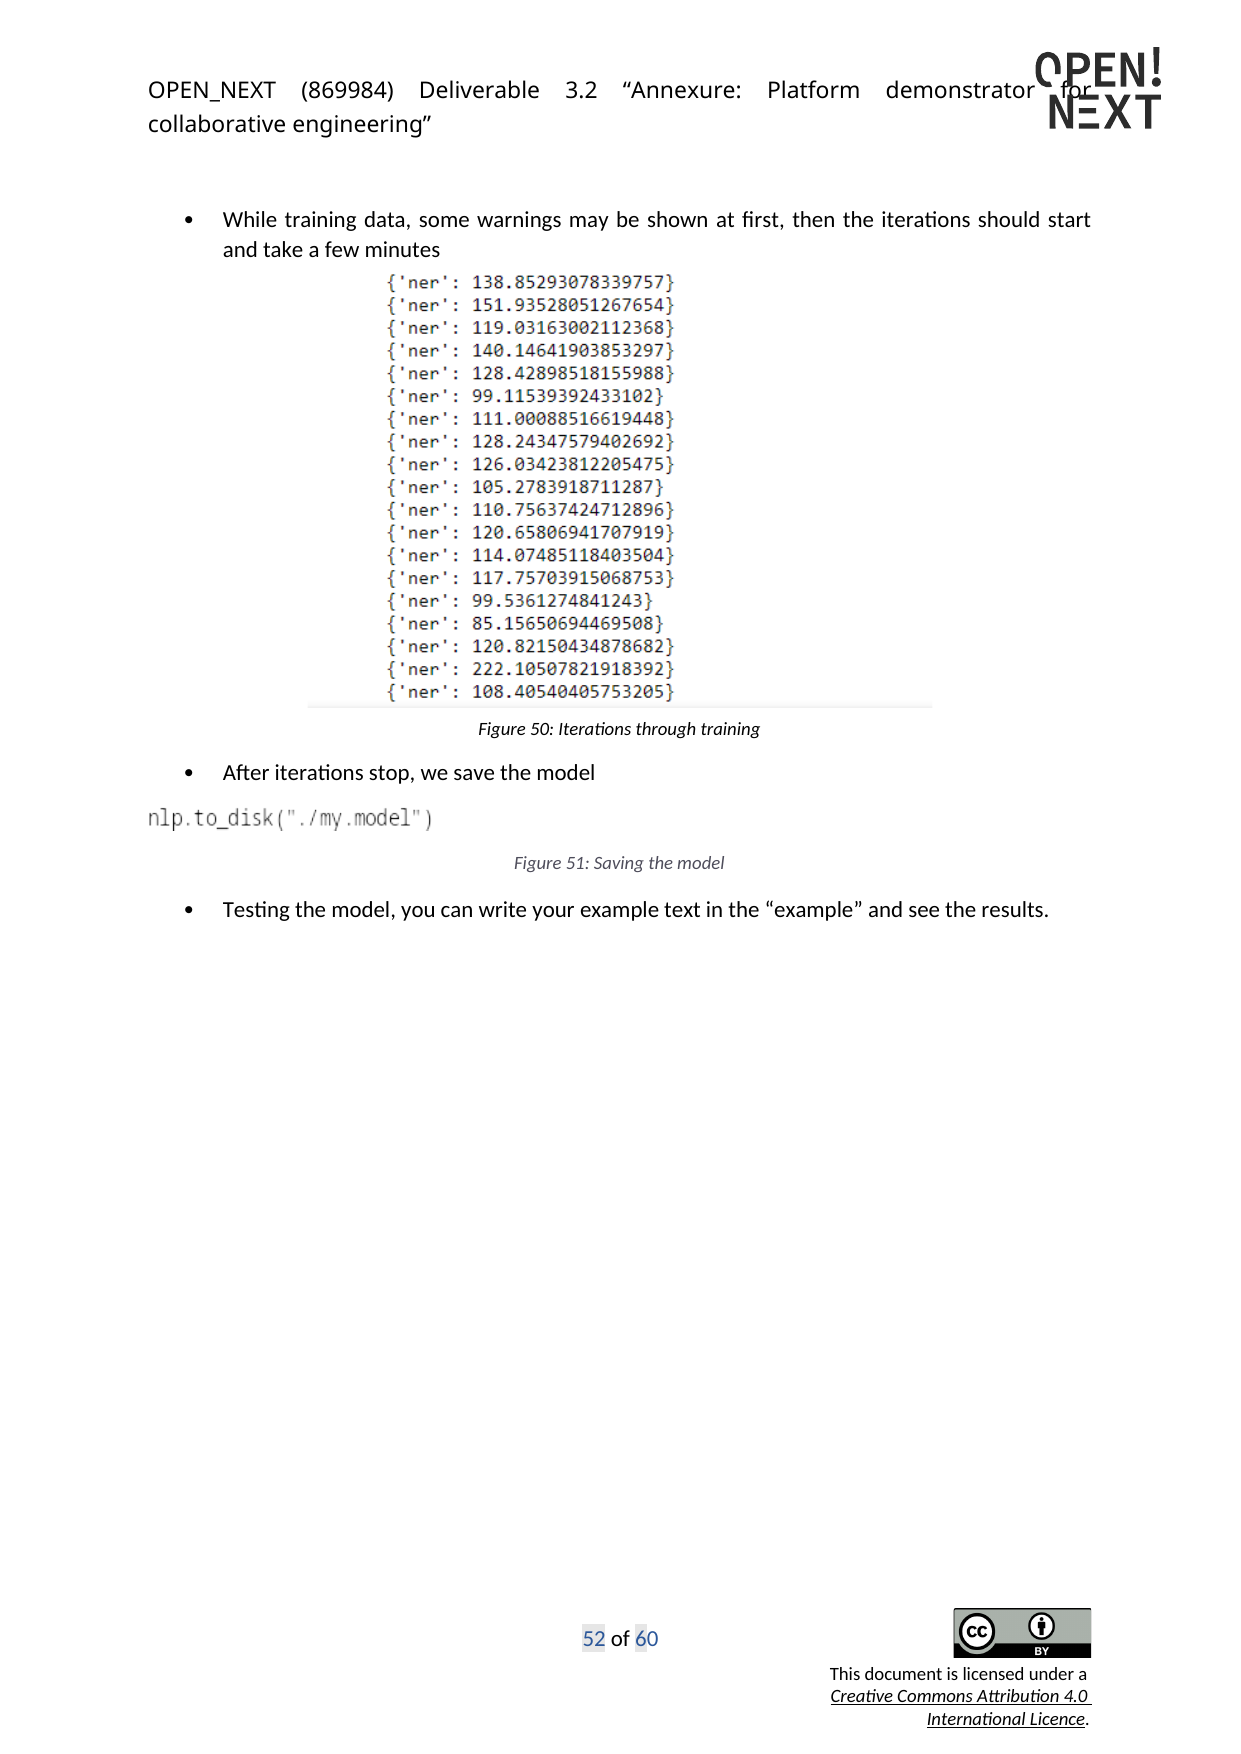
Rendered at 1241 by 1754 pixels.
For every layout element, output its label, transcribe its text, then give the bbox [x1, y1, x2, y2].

text Figure 51: Saving the model [148, 851, 1092, 874]
picture [307, 273, 933, 708]
list Testing the model, you can write your example text in the “example” and see the results. [185, 895, 1092, 923]
list While training data, some warnings may be shown at first, then the iterations should start and take a few minutes [185, 205, 1092, 263]
picture [953, 1608, 1092, 1658]
